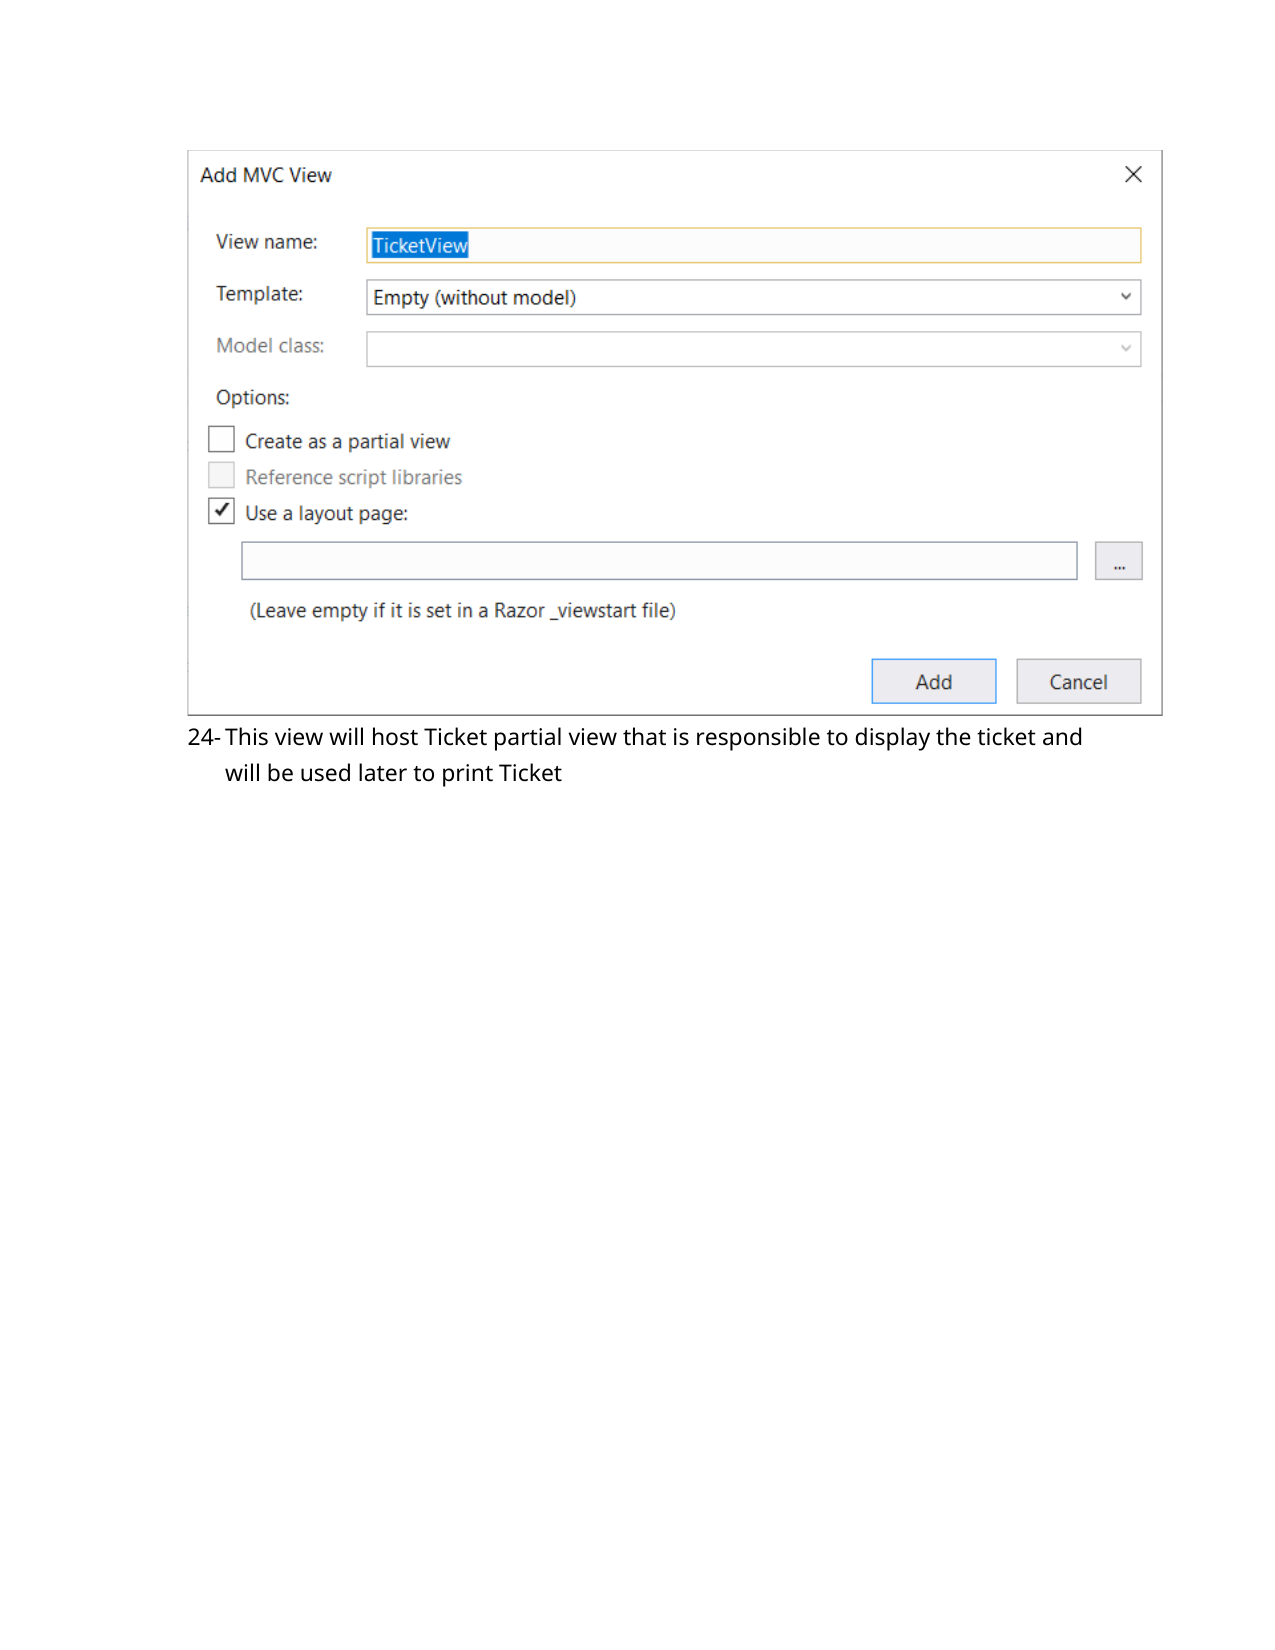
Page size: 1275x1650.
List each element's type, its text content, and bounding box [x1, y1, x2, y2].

picture [187, 150, 1163, 716]
list This view will host Ticket partial view that is responsible to display the ticket and will be used later to print Ticket [187, 721, 1125, 788]
